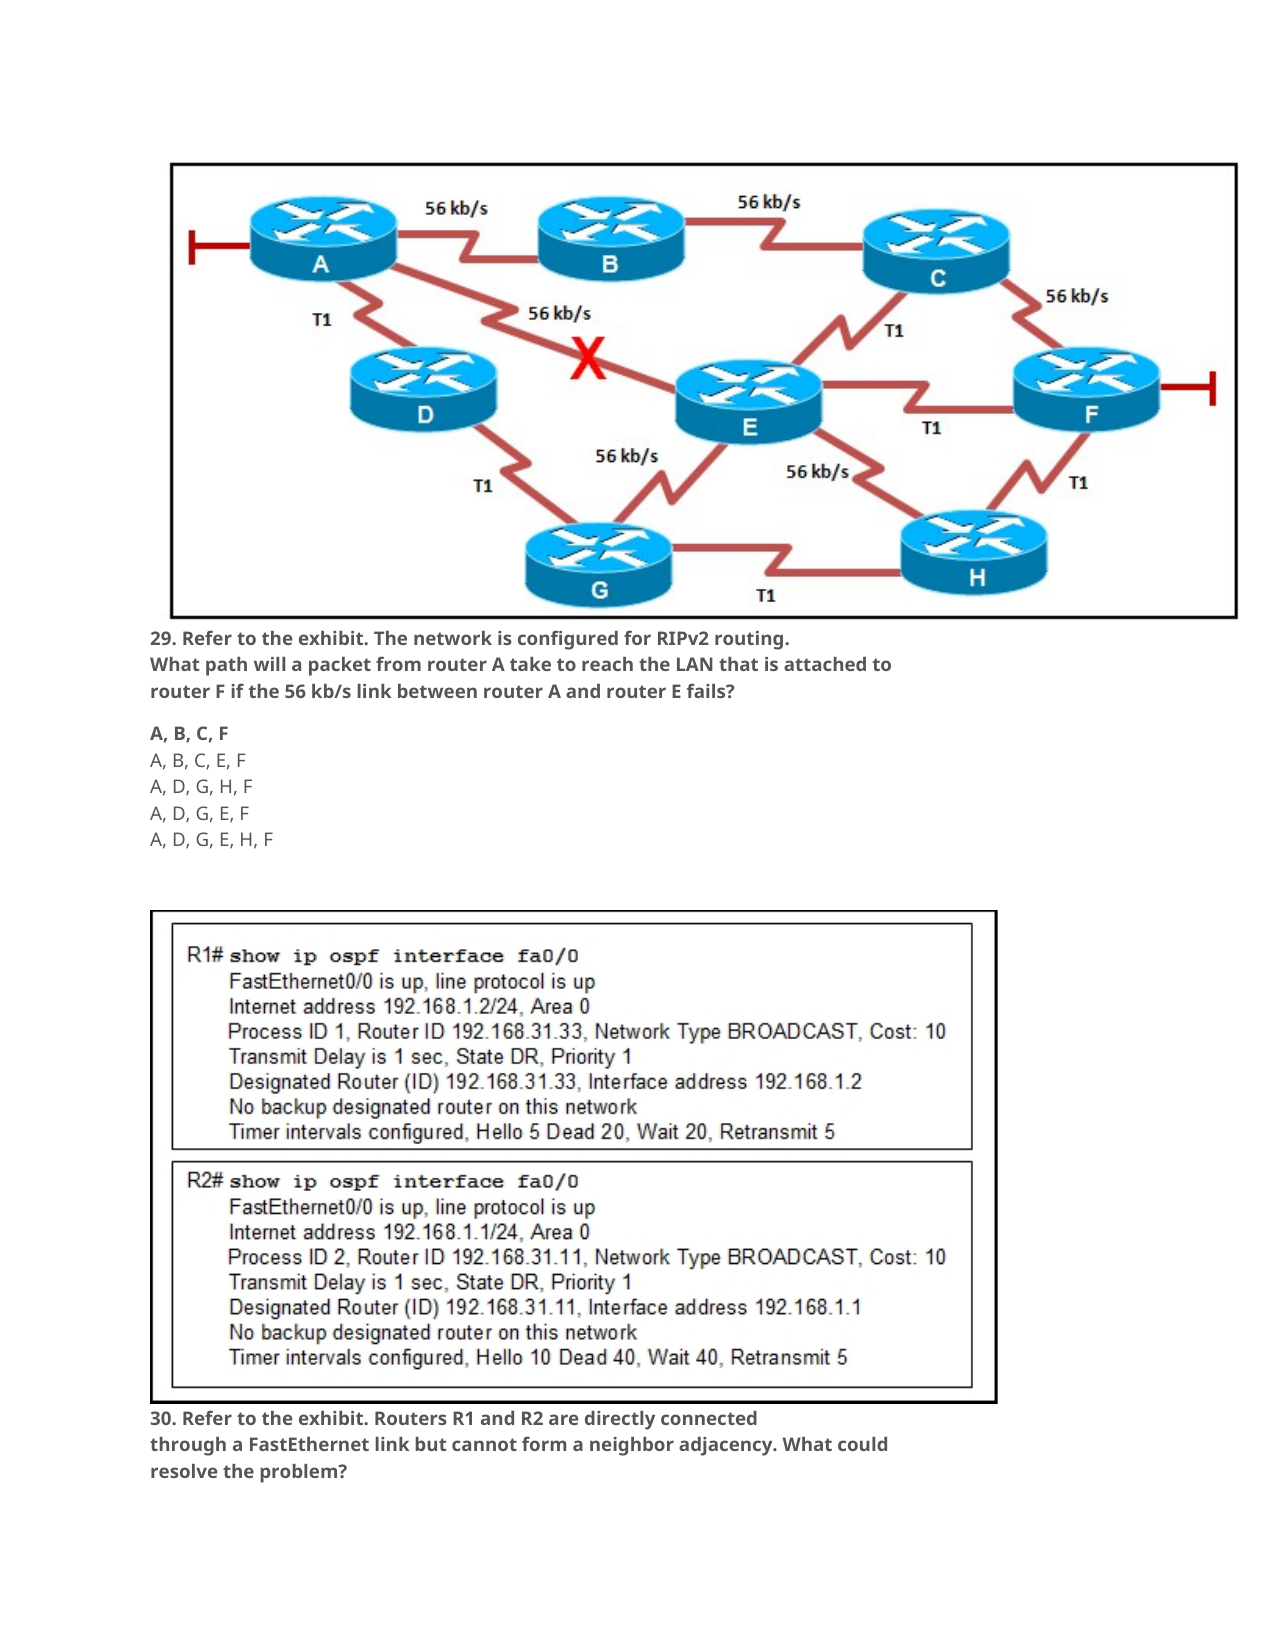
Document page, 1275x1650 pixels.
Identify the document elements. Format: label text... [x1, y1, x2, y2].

text 29. Refer to the exhibit. The network is configured for RIPv2 routing. What path will a packet from router A take to reach the LAN that is attached to router F if the 56 kb/s link between router A and router E fails? [150, 624, 1125, 704]
text A, B, C, F A, B, C, E, F A, D, G, H, F A, D, G, E, F A, D, G, E, H, F [150, 719, 1125, 852]
picture [150, 150, 1260, 624]
picture [150, 910, 998, 1404]
